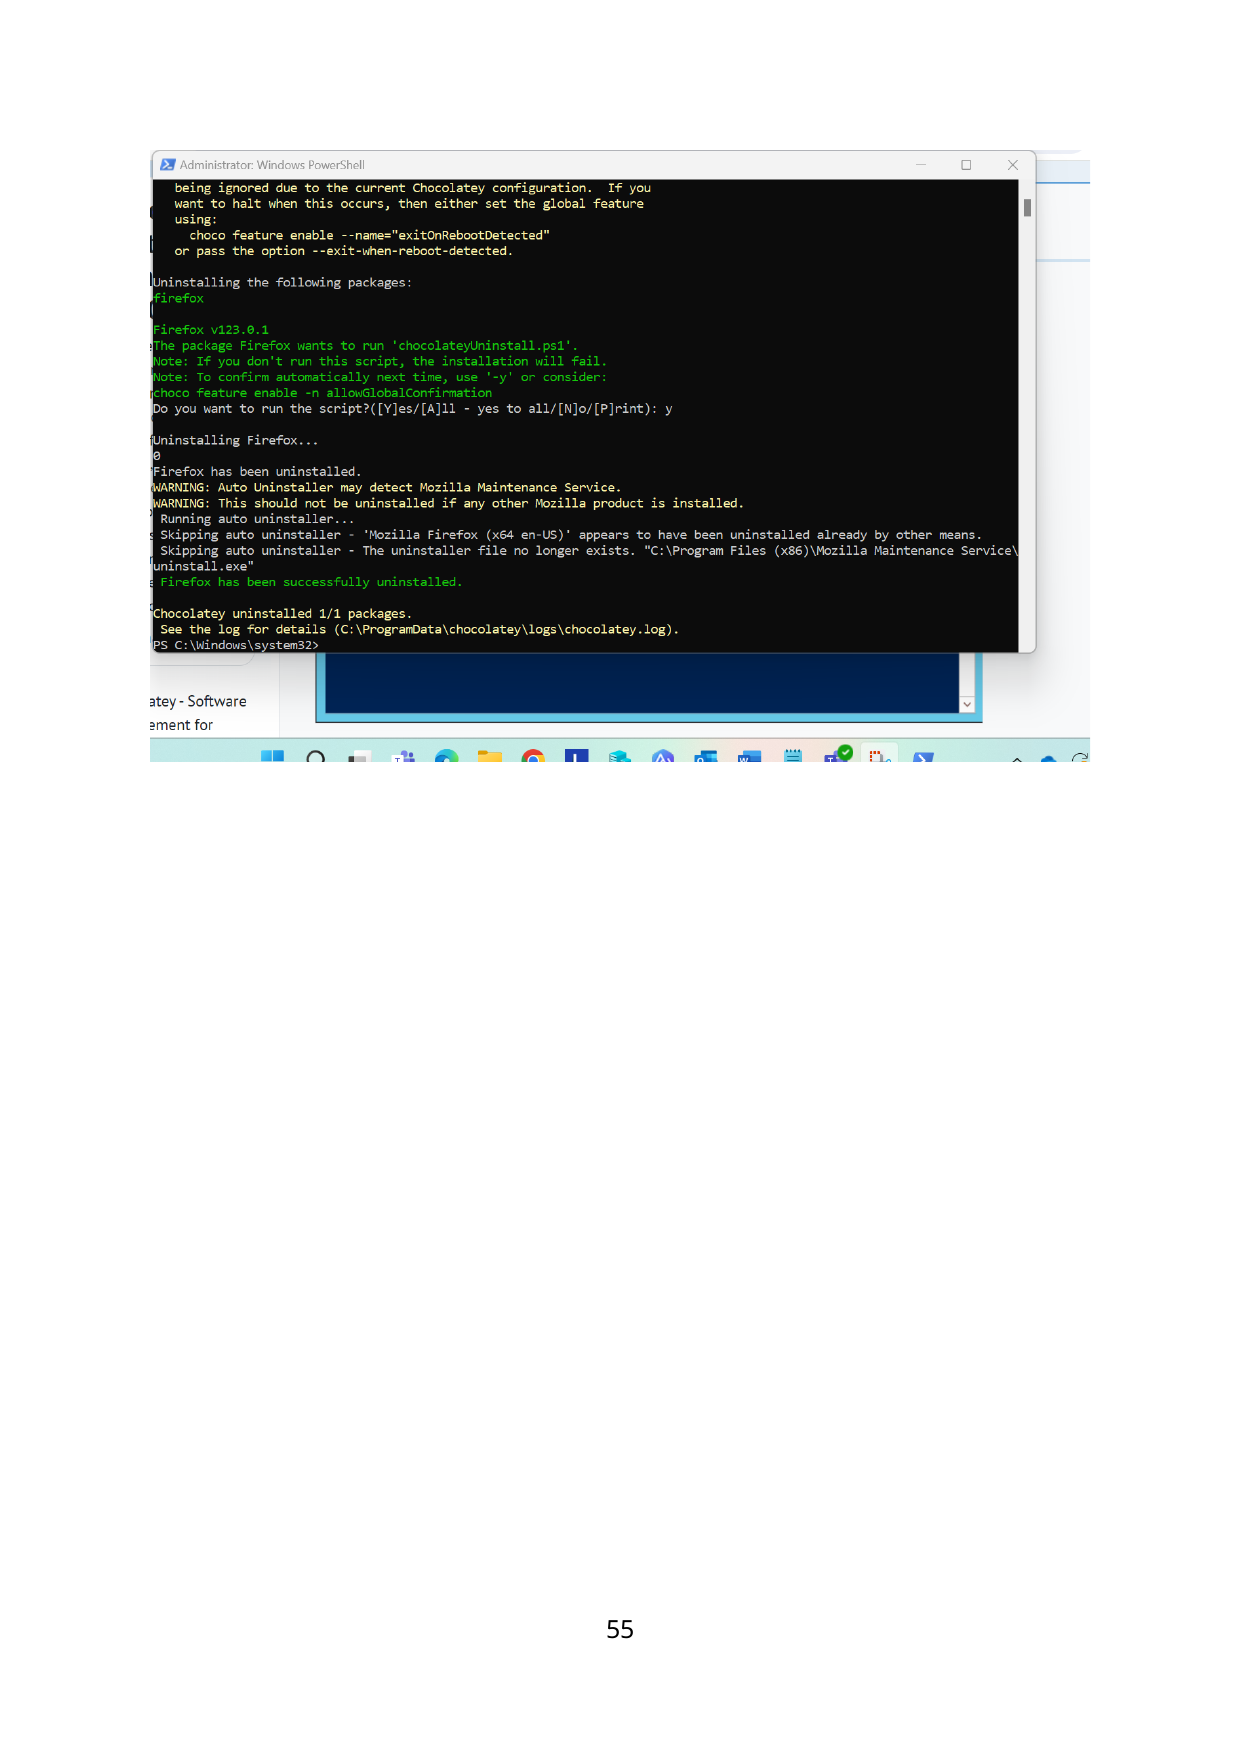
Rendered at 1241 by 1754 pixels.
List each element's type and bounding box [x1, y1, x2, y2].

picture [150, 150, 1091, 762]
